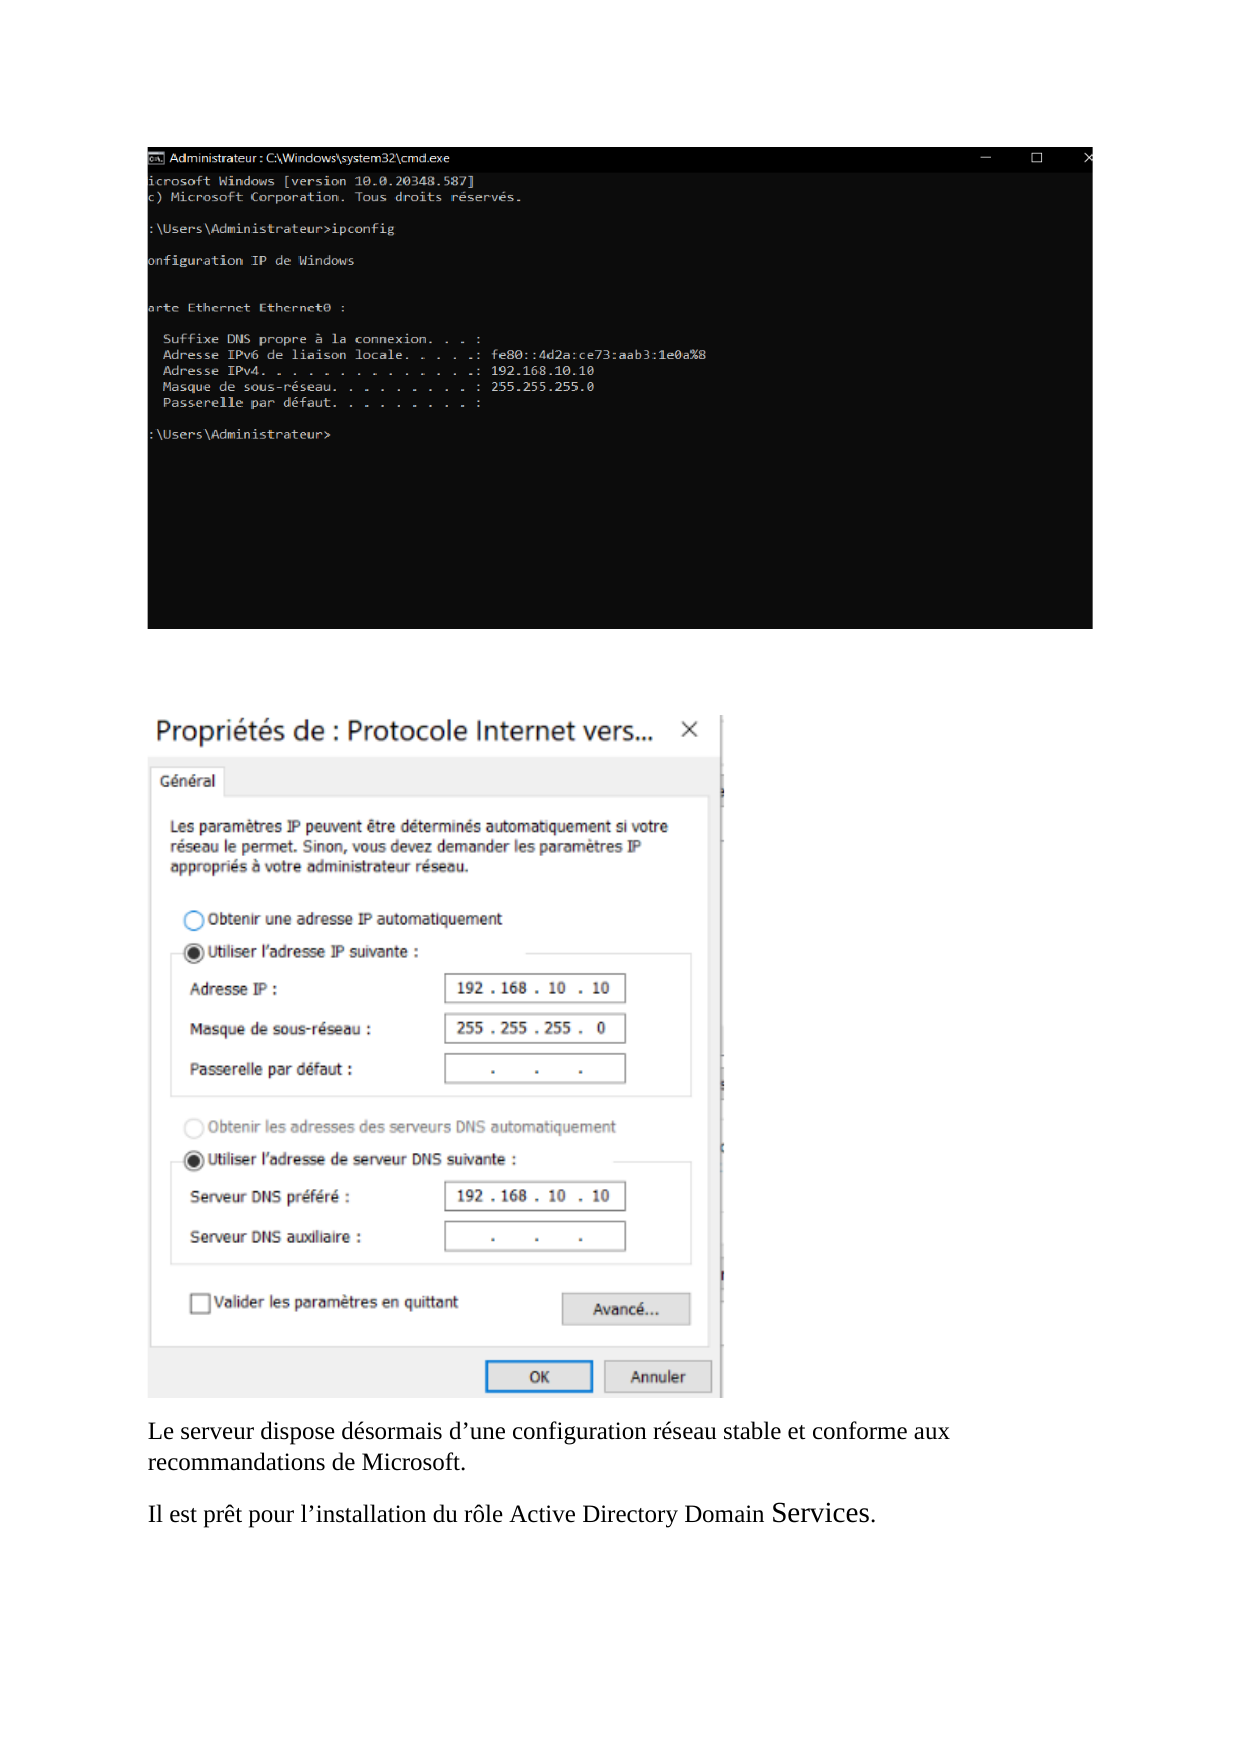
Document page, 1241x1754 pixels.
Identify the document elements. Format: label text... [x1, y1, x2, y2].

picture [147, 147, 1093, 629]
text Il est prêt pour l’installation du rôle Active Directory Domain Services. [148, 1495, 1093, 1528]
text Le serveur dispose désormais d’une configuration réseau stable et conforme aux recommandations de Microsoft. [148, 1416, 1093, 1476]
picture [147, 715, 725, 1398]
